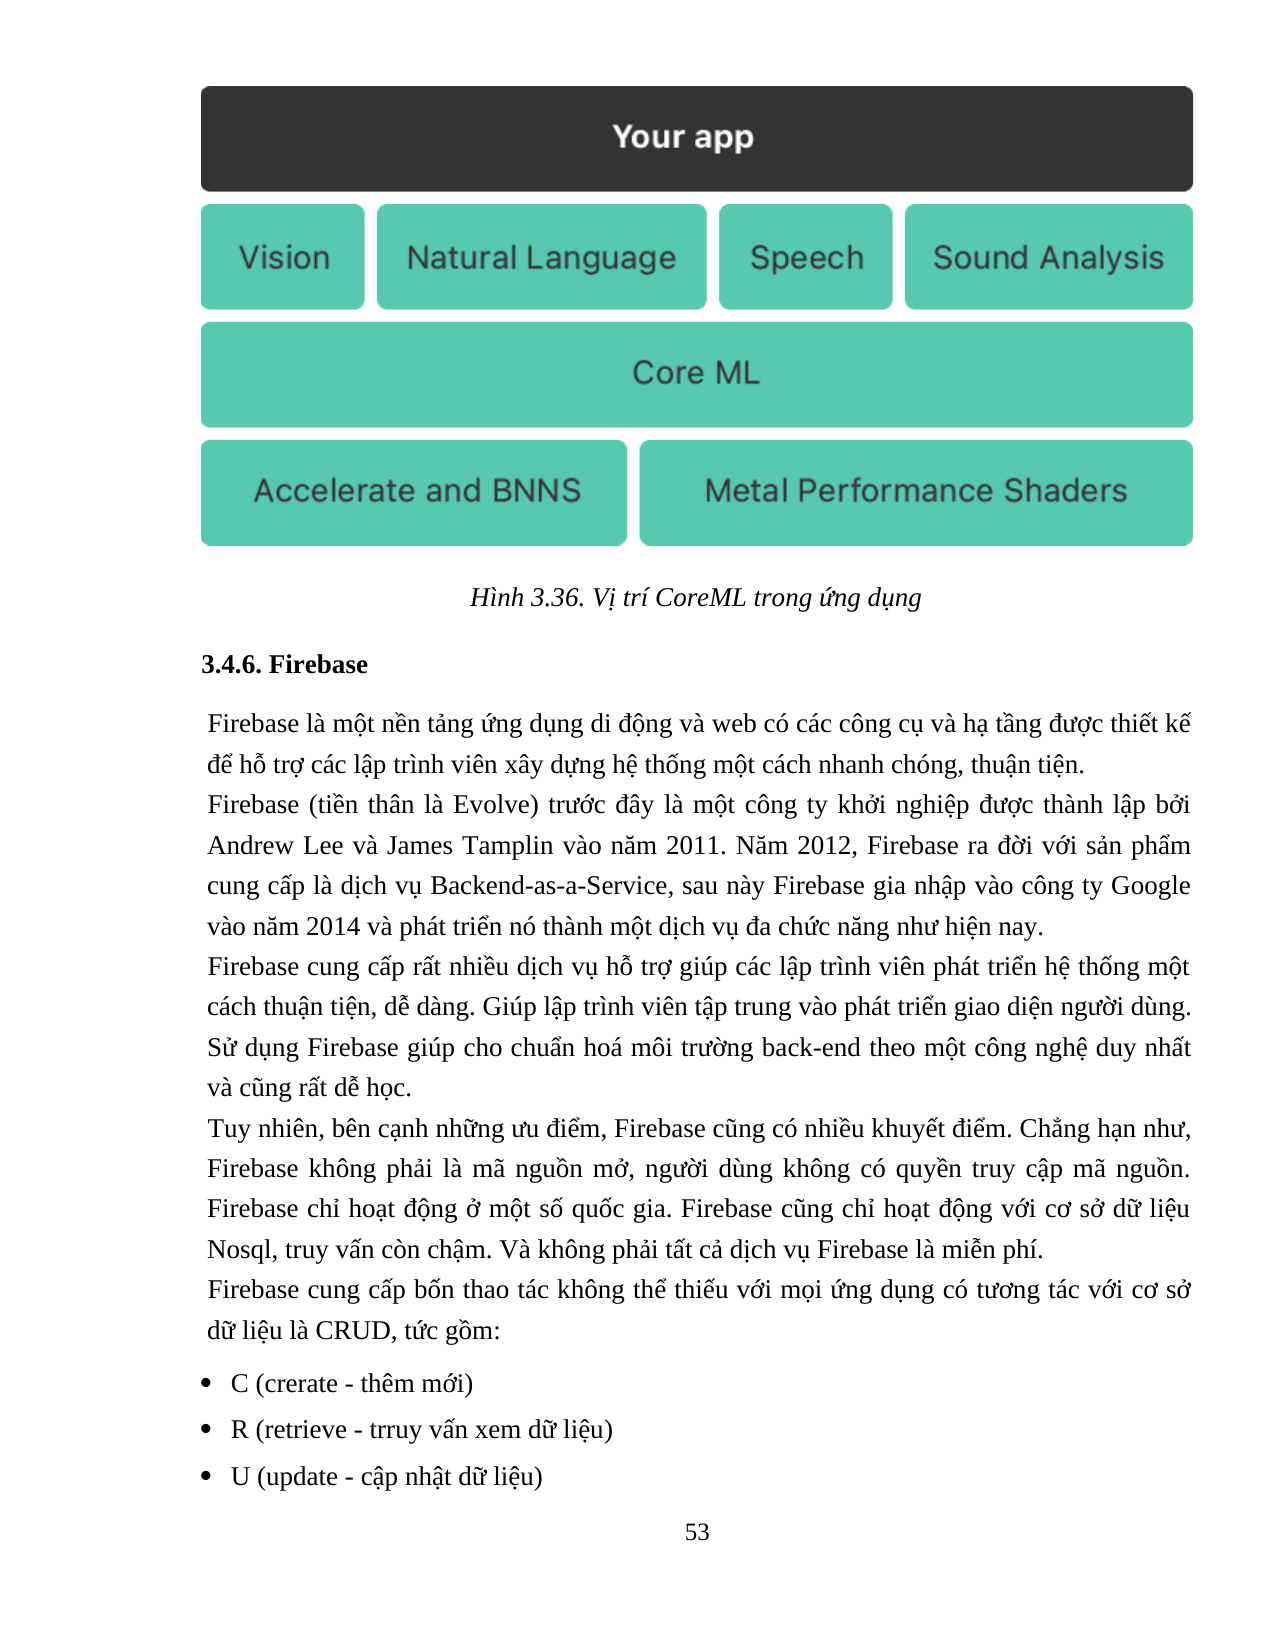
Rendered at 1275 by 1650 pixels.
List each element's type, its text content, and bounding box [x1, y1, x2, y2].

list U (update - cập nhật dữ liệu) [201, 1460, 1193, 1492]
text Tuy nhiên, bên cạnh những ưu điểm, Firebase cũng có nhiều khuyết điểm. Chẳng hạn như, Firebase không phải là mã nguồn mở, người dùng không có quyền truy cập mã nguồn. Firebase chỉ hoạt động ở một số quốc gia. Firebase cũng chỉ hoạt động với cơ sở dữ liệu Nosql, truy vấn còn chậm. Và không phải tất cả dịch vụ Firebase là miễn phí. [207, 1112, 1193, 1264]
picture [201, 86, 1194, 546]
text Firebase là một nền tảng ứng dụng di động và web có các công cụ và hạ tầng được thiết kế để hỗ trợ các lập trình viên xây dựng hệ thống một cách nhanh chóng, thuận tiện. [207, 707, 1193, 779]
text Firebase (tiền thân là Evolve) trước đây là một công ty khởi nghiệp được thành lập bởi Andrew Lee và James Tamplin vào năm 2011. Năm 2012, Firebase ra đời với sản phẩm cung cấp là dịch vụ Backend-as-a-Service, sau này Firebase gia nhập vào công ty Google vào năm 2014 và phát triển nó thành một dịch vụ đa chức năng như hiện nay. [207, 788, 1193, 941]
text Firebase cung cấp rất nhiều dịch vụ hỗ trợ giúp các lập trình viên phát triển hệ thống một cách thuận tiện, dễ dàng. Giúp lập trình viên tập trung vào phát triển giao diện người dùng. Sử dụng Firebase giúp cho chuẩn hoá môi trường back-end theo một công nghệ duy nhất và cũng rất dễ học. [207, 950, 1193, 1102]
list C (crerate - thêm mới) [201, 1367, 1193, 1398]
subtitle 3.4.6. Firebase [201, 648, 1193, 679]
list R (retrieve - trruy vấn xem dữ liệu) [201, 1413, 1193, 1445]
text Firebase cung cấp bốn thao tác không thể thiếu với mọi ứng dụng có tương tác với cơ sở dữ liệu là CRUD, tức gồm: [207, 1273, 1193, 1345]
